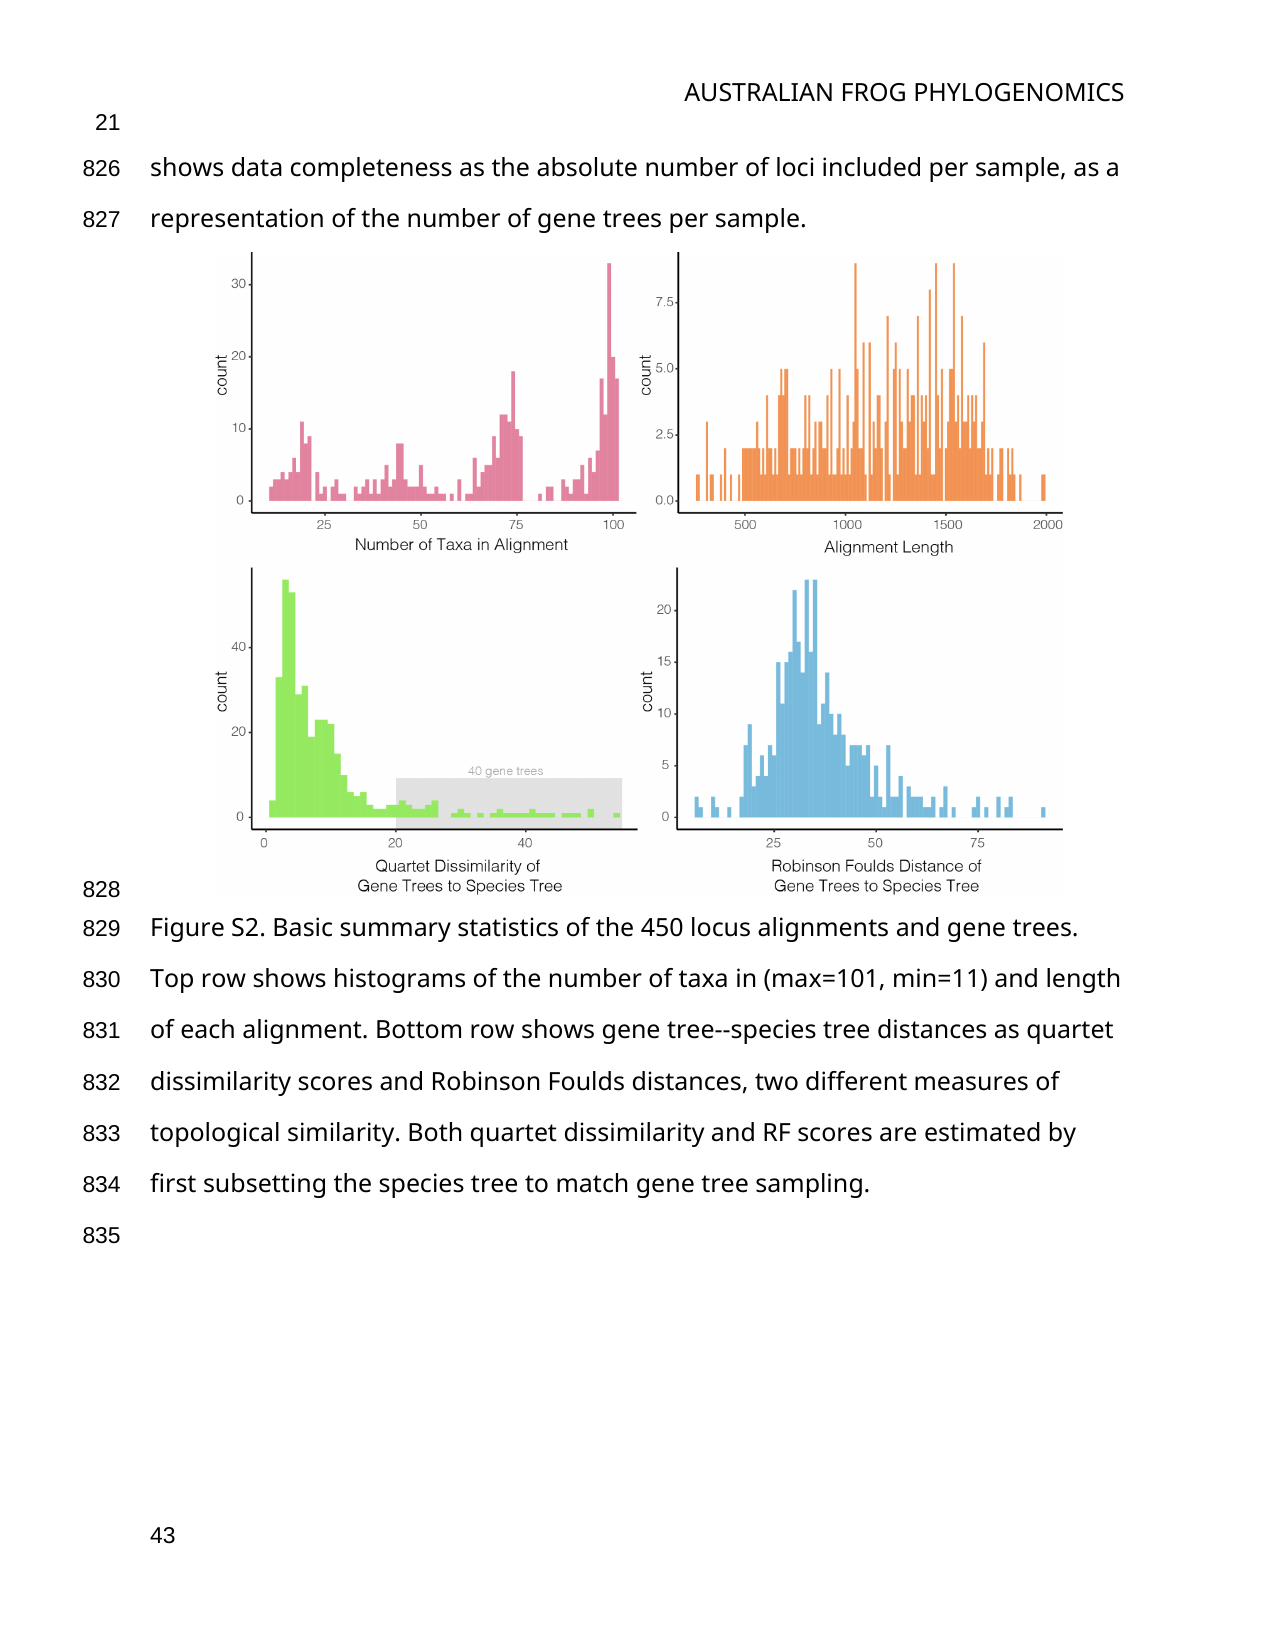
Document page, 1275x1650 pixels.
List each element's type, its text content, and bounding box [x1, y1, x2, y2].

text Figure S2. Basic summary statistics of the 450 locus alignments and gene trees. Top row shows histograms of the number of taxa in (max=101, min=11) and length of each alignment. Bottom row shows gene tree--species tree distances as quartet dissimilarity scores and Robinson Foulds distances, two different measures of topological similarity. Both quartet dissimilarity and RF scores are estimated by first subsetting the species tree to match gene tree sampling. [150, 910, 1125, 1199]
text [150, 150, 1125, 235]
picture [212, 252, 1063, 897]
